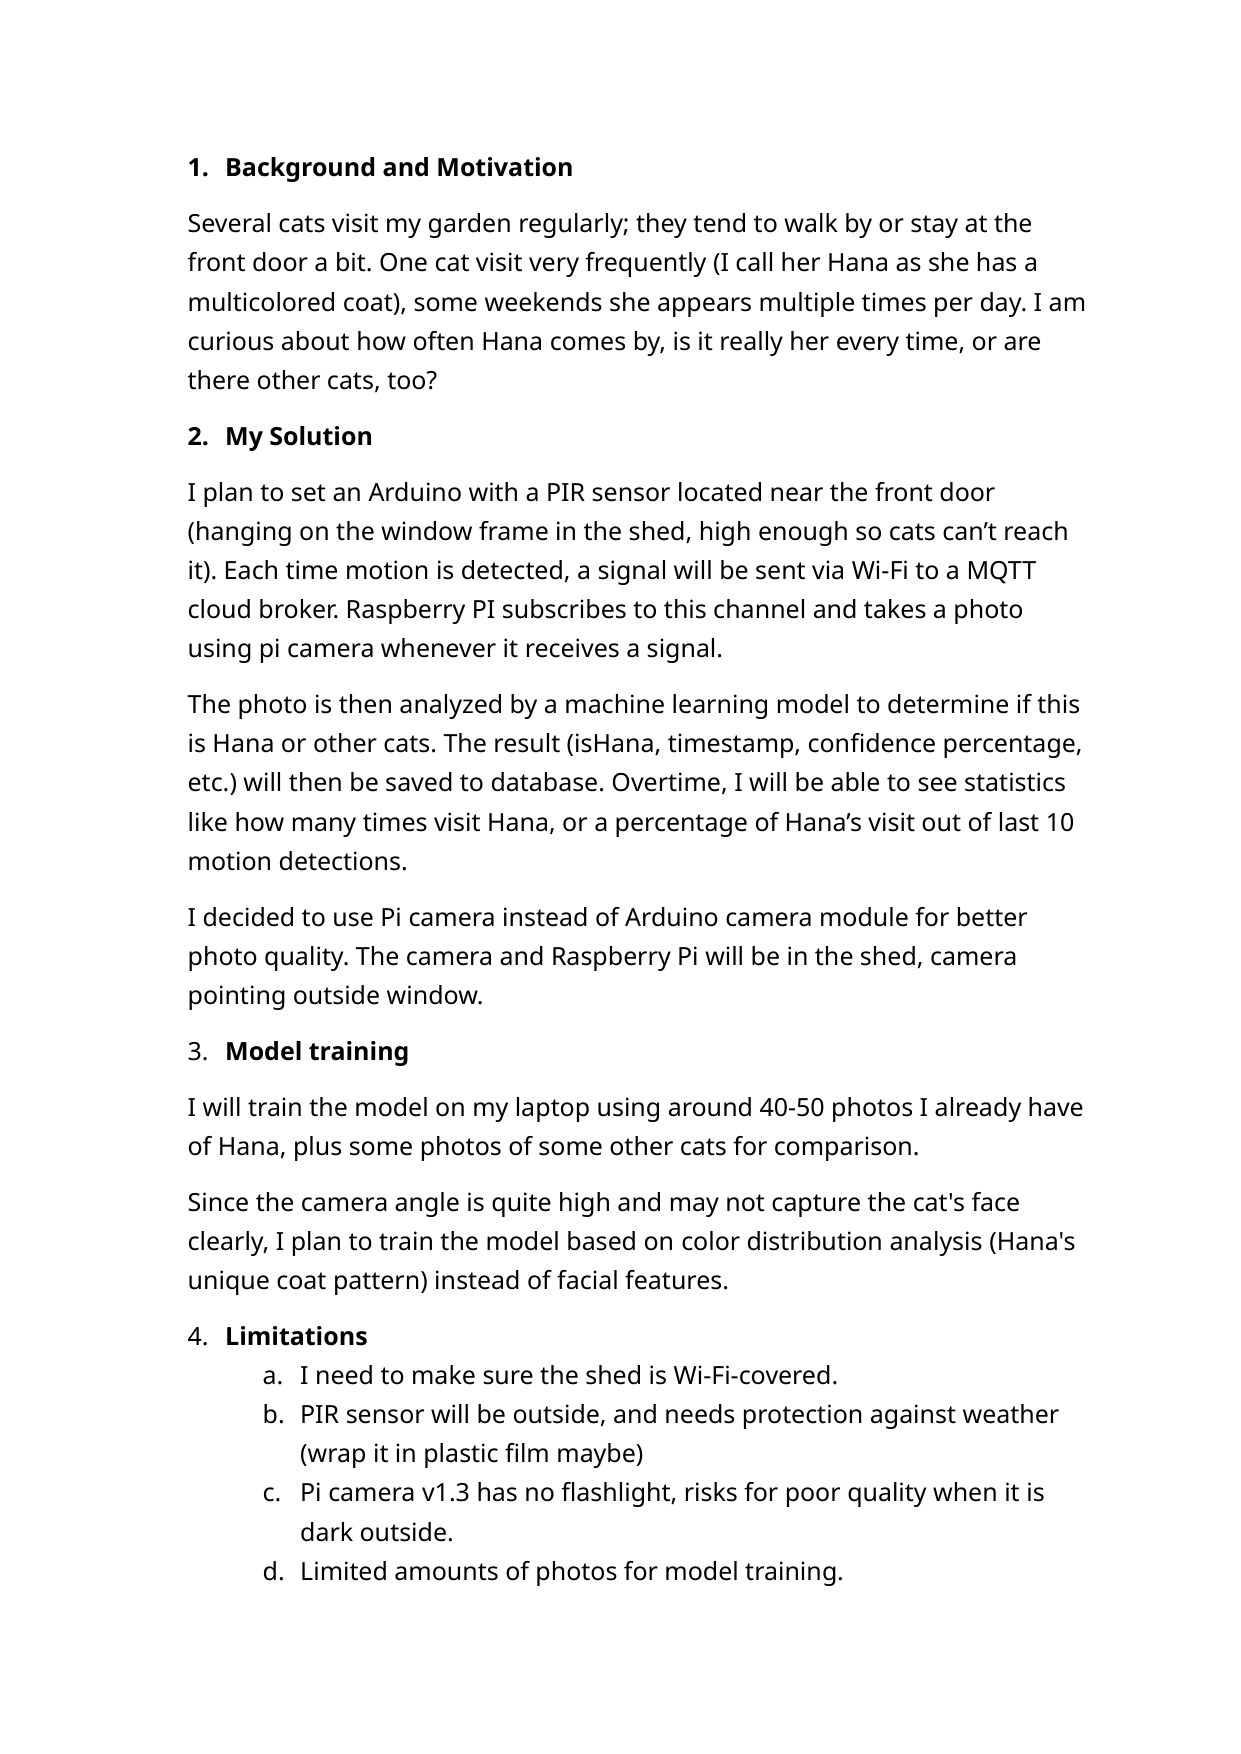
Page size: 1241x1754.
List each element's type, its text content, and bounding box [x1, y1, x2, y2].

list Pi camera v1.3 has no flashlight, risks for poor quality when it is dark outside. [262, 1475, 1090, 1548]
list I need to make sure the shed is Wi-Fi-covered. [262, 1357, 1090, 1392]
text I plan to set an Arduino with a PIR sensor located near the front door (hanging on the window frame in the shed, high enough so cats can’t reach it). Each time motion is detected, a signal will be sent via Wi-Fi to a MQTT cloud broker. Raspberry PI subscribes to this channel and takes a photo using pi camera whenever it receives a signal. [187, 474, 1090, 665]
text The photo is then analyzed by a machine learning model to determine if this is Hana or other cats. The result (isHana, timestamp, confidence percentage, etc.) will then be saved to database. Overtime, I will be able to see statistics like how many times visit Hana, or a percentage of Hana’s visit out of last 10 motion detections. [187, 687, 1090, 877]
text Several cats visit my garden regularly; they tend to walk by or stay at the front door a bit. One cat visit very frequently (I call her Hana as she has a multicolored coat), some weekends she appears multiple times per day. I am curious about how often Hana comes by, is it really her every time, or are there other cats, too? [187, 206, 1090, 397]
list Model training [187, 1033, 1090, 1067]
text Since the camera angle is quite high and may not capture the cat's face clearly, I plan to train the model based on color distribution analysis (Hana's unique coat pattern) instead of facial features. [187, 1184, 1090, 1297]
list Limited amounts of photos for model training. [262, 1553, 1090, 1587]
text I decided to use Pi camera instead of Arduino camera module for better photo quality. The camera and Raspberry Pi will be in the shed, camera pointing outside window. [187, 899, 1090, 1012]
text I will train the model on my laptop using around 40-50 photos I already have of Hana, plus some photos of some other cats for comparison. [187, 1089, 1090, 1162]
list Background and Motivation [187, 150, 1090, 184]
list PIR sensor will be outside, and needs protection against weather (wrap it in plastic film maybe) [262, 1397, 1090, 1470]
list My Solution [187, 418, 1090, 452]
list Limitations [187, 1318, 1090, 1352]
